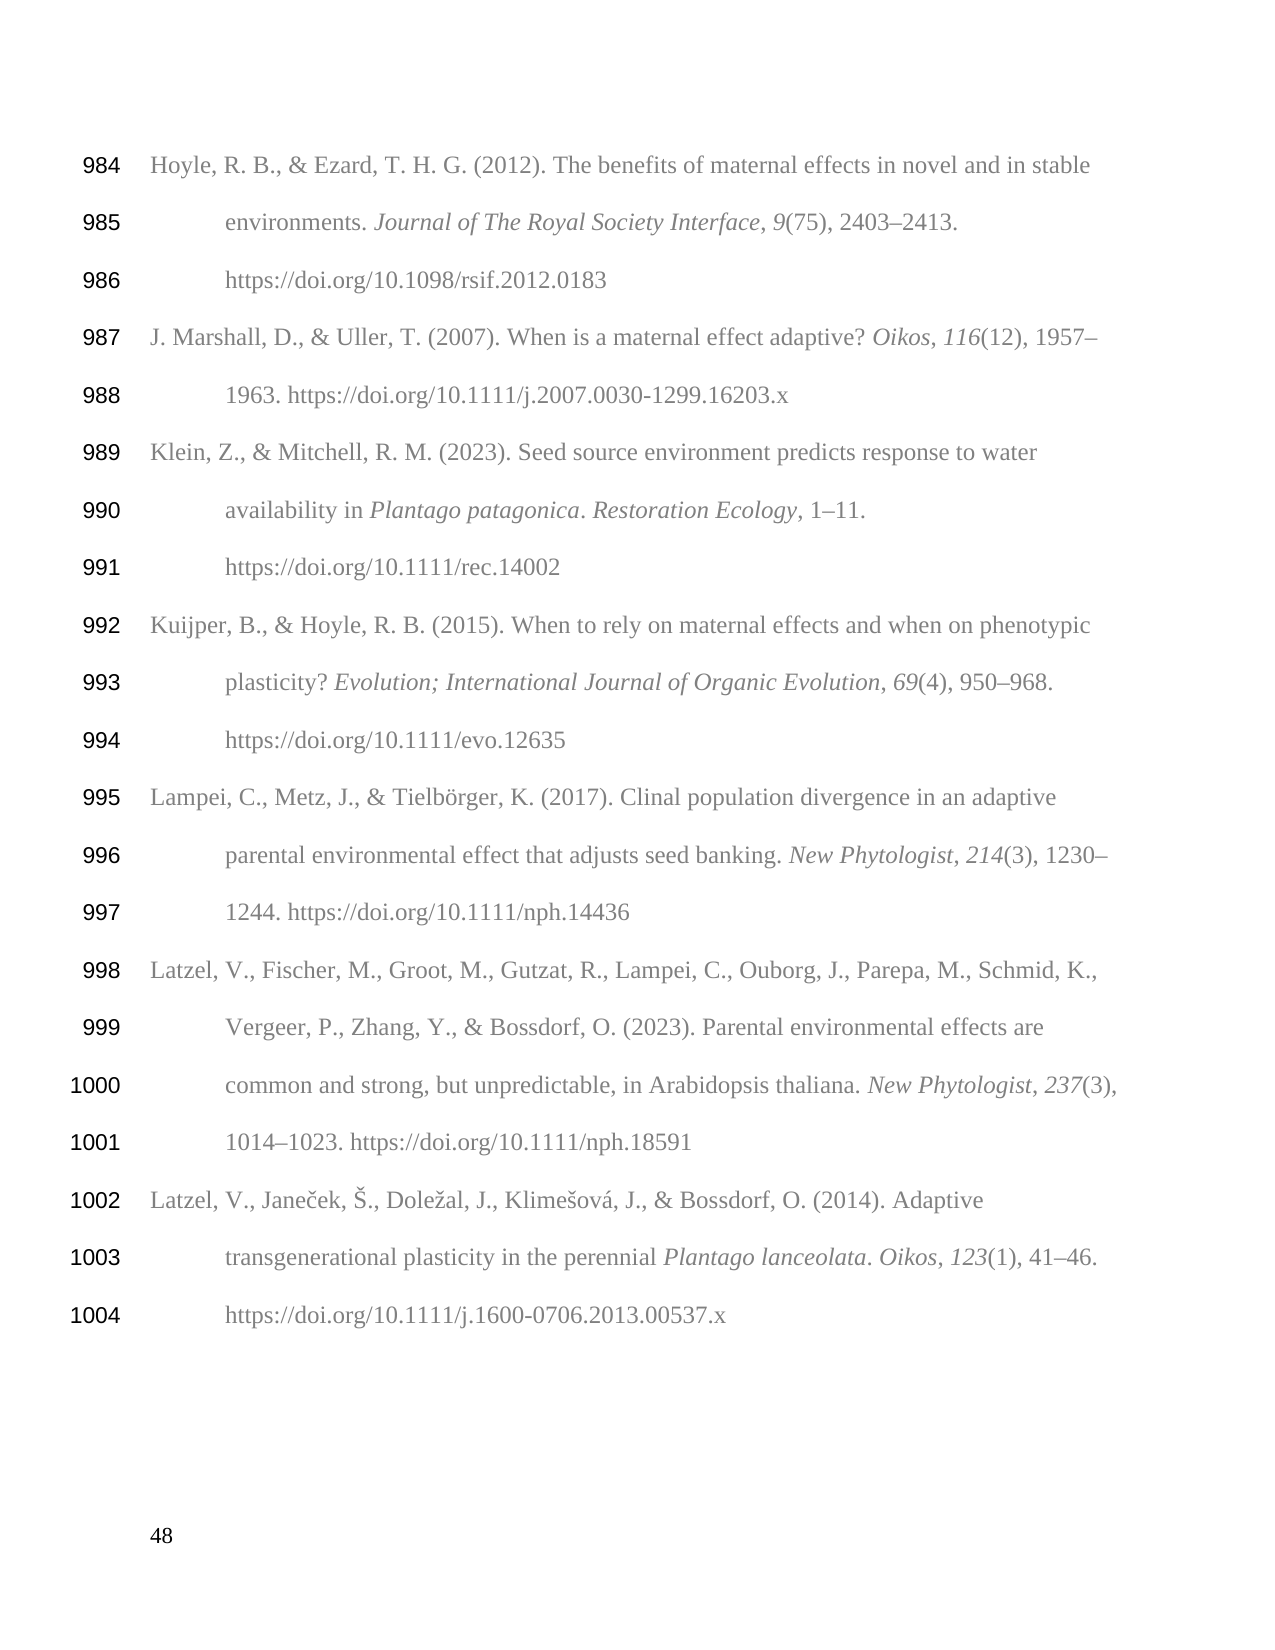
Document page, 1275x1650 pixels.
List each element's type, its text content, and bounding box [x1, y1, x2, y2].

text J. Marshall, D., & Uller, T. (2007). When is a maternal effect adaptive? Oikos, 116(12), 1957–1963. https://doi.org/10.1111/j.2007.0030-1299.16203.x [150, 322, 1125, 409]
text Latzel, V., Fischer, M., Groot, M., Gutzat, R., Lampei, C., Ouborg, J., Parepa, M., Schmid, K., Vergeer, P., Zhang, Y., & Bossdorf, O. (2023). Parental environmental effects are common and strong, but unpredictable, in Arabidopsis thaliana. New Phytologist, 237(3), 1014–1023. https://doi.org/10.1111/nph.18591 [150, 955, 1125, 1156]
text Hoyle, R. B., & Ezard, T. H. G. (2012). The benefits of maternal effects in novel and in stable environments. Journal of The Royal Society Interface, 9(75), 2403–2413. https://doi.org/10.1098/rsif.2012.0183 [150, 150, 1125, 294]
text Klein, Z., & Mitchell, R. M. (2023). Seed source environment predicts response to water availability in Plantago patagonica. Restoration Ecology, 1–11. https://doi.org/10.1111/rec.14002 [150, 437, 1125, 581]
text Latzel, V., Janeček, Š., Doležal, J., Klimešová, J., & Bossdorf, O. (2014). Adaptive transgenerational plasticity in the perennial Plantago lanceolata. Oikos, 123(1), 41–46. https://doi.org/10.1111/j.1600-0706.2013.00537.x [150, 1185, 1125, 1329]
text Lampei, C., Metz, J., & Tielbörger, K. (2017). Clinal population divergence in an adaptive parental environmental effect that adjusts seed banking. New Phytologist, 214(3), 1230–1244. https://doi.org/10.1111/nph.14436 [150, 782, 1125, 926]
text Kuijper, B., & Hoyle, R. B. (2015). When to rely on maternal effects and when on phenotypic plasticity? Evolution; International Journal of Organic Evolution, 69(4), 950–968. https://doi.org/10.1111/evo.12635 [150, 610, 1125, 754]
